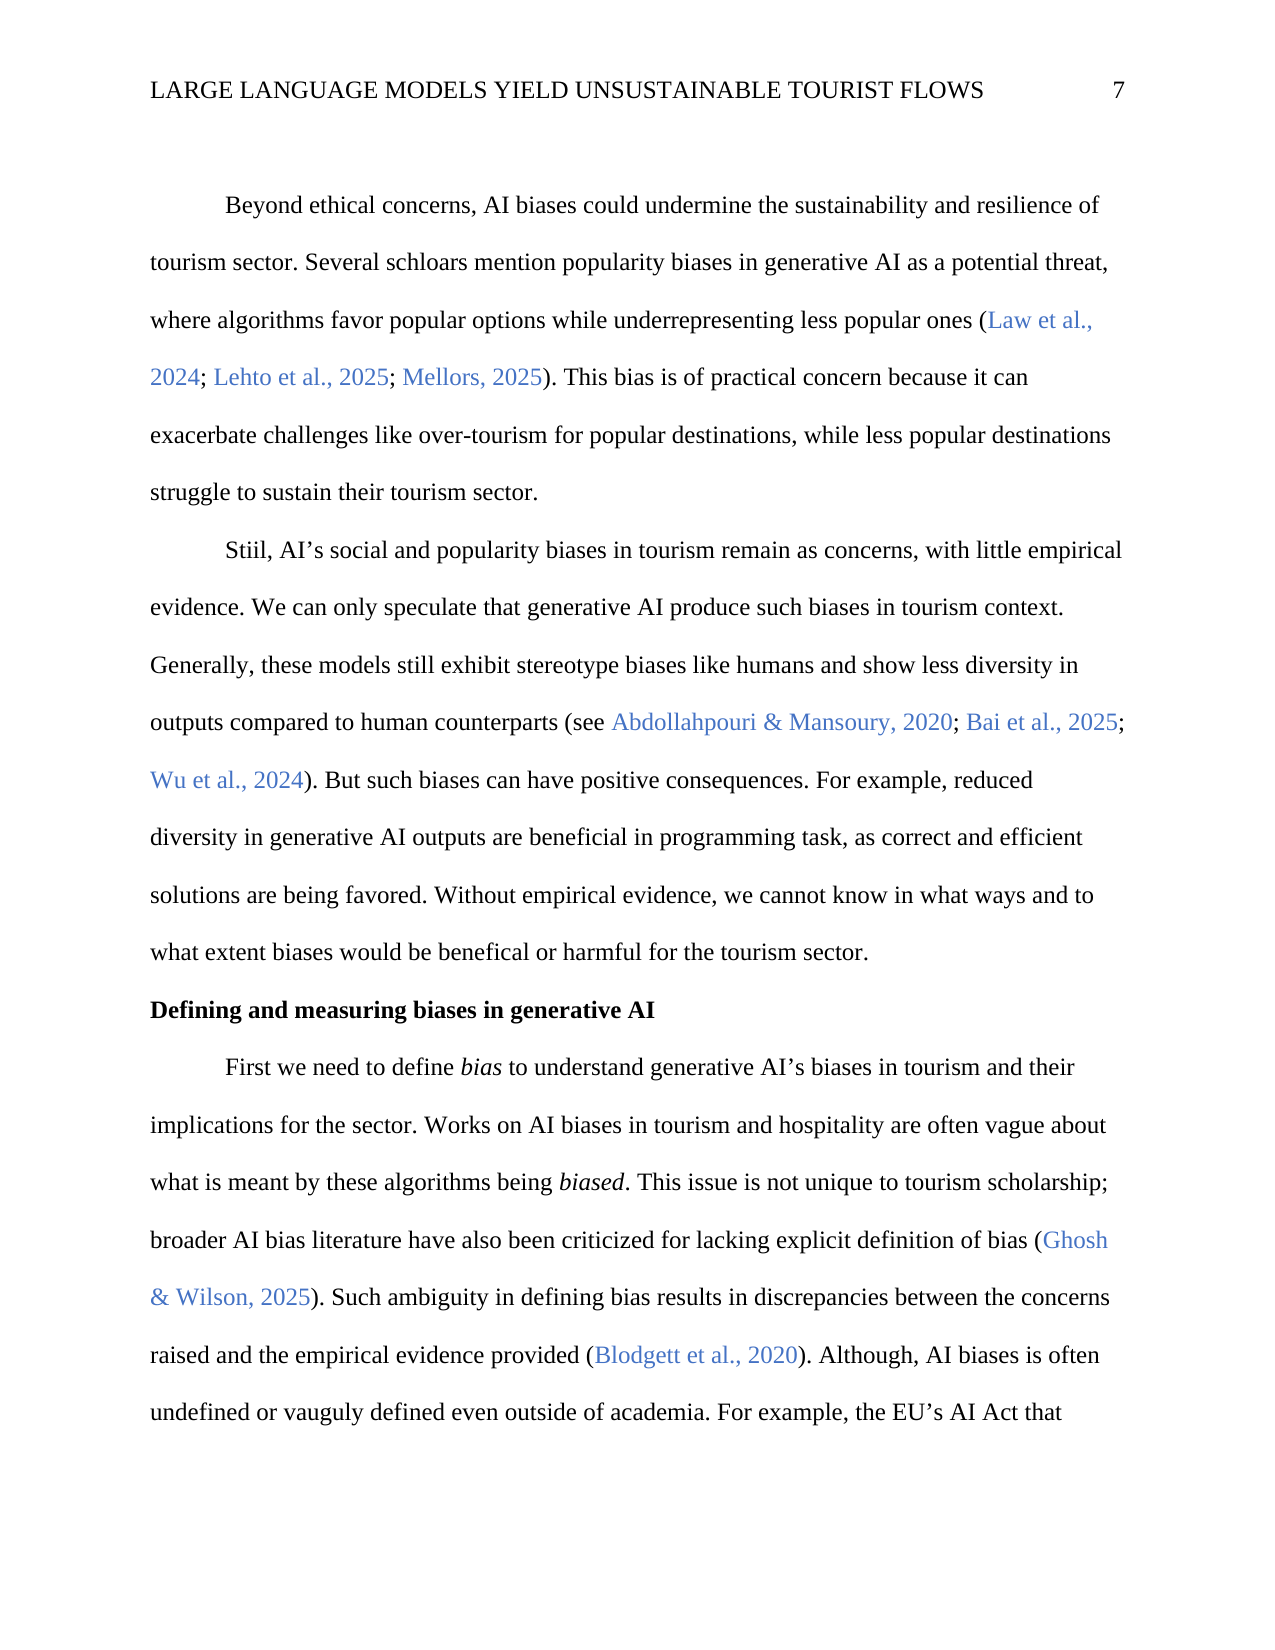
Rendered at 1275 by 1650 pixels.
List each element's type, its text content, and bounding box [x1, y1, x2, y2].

text Beyond ethical concerns, AI biases could undermine the sustainability and resilience of tourism sector. Several schloars mention popularity biases in generative AI as a potential threat, where algorithms favor popular options while underrepresenting less popular ones (Law et al., 2024; Lehto et al., 2025; Mellors, 2025). This bias is of practical concern because it can exacerbate challenges like over-tourism for popular destinations, while less popular destinations struggle to sustain their tourism sector. [150, 190, 1125, 506]
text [150, 1052, 1125, 1426]
text Stiil, AI’s social and popularity biases in tourism remain as concerns, with little empirical evidence. We can only speculate that generative AI produce such biases in tourism context. Generally, these models still exhibit stereotype biases like humans and show less diversity in outputs compared to human counterparts (see Abdollahpouri & Mansoury, 2020; Bai et al., 2025; Wu et al., 2024). But such biases can have positive consequences. For example, reduced diversity in generative AI outputs are beneficial in programming task, as correct and efficient solutions are being favored. Without empirical evidence, we cannot know in what ways and to what extent biases would be benefical or harmful for the tourism sector. [150, 535, 1125, 966]
subtitle Defining and measuring biases in generative AI [150, 995, 1125, 1024]
